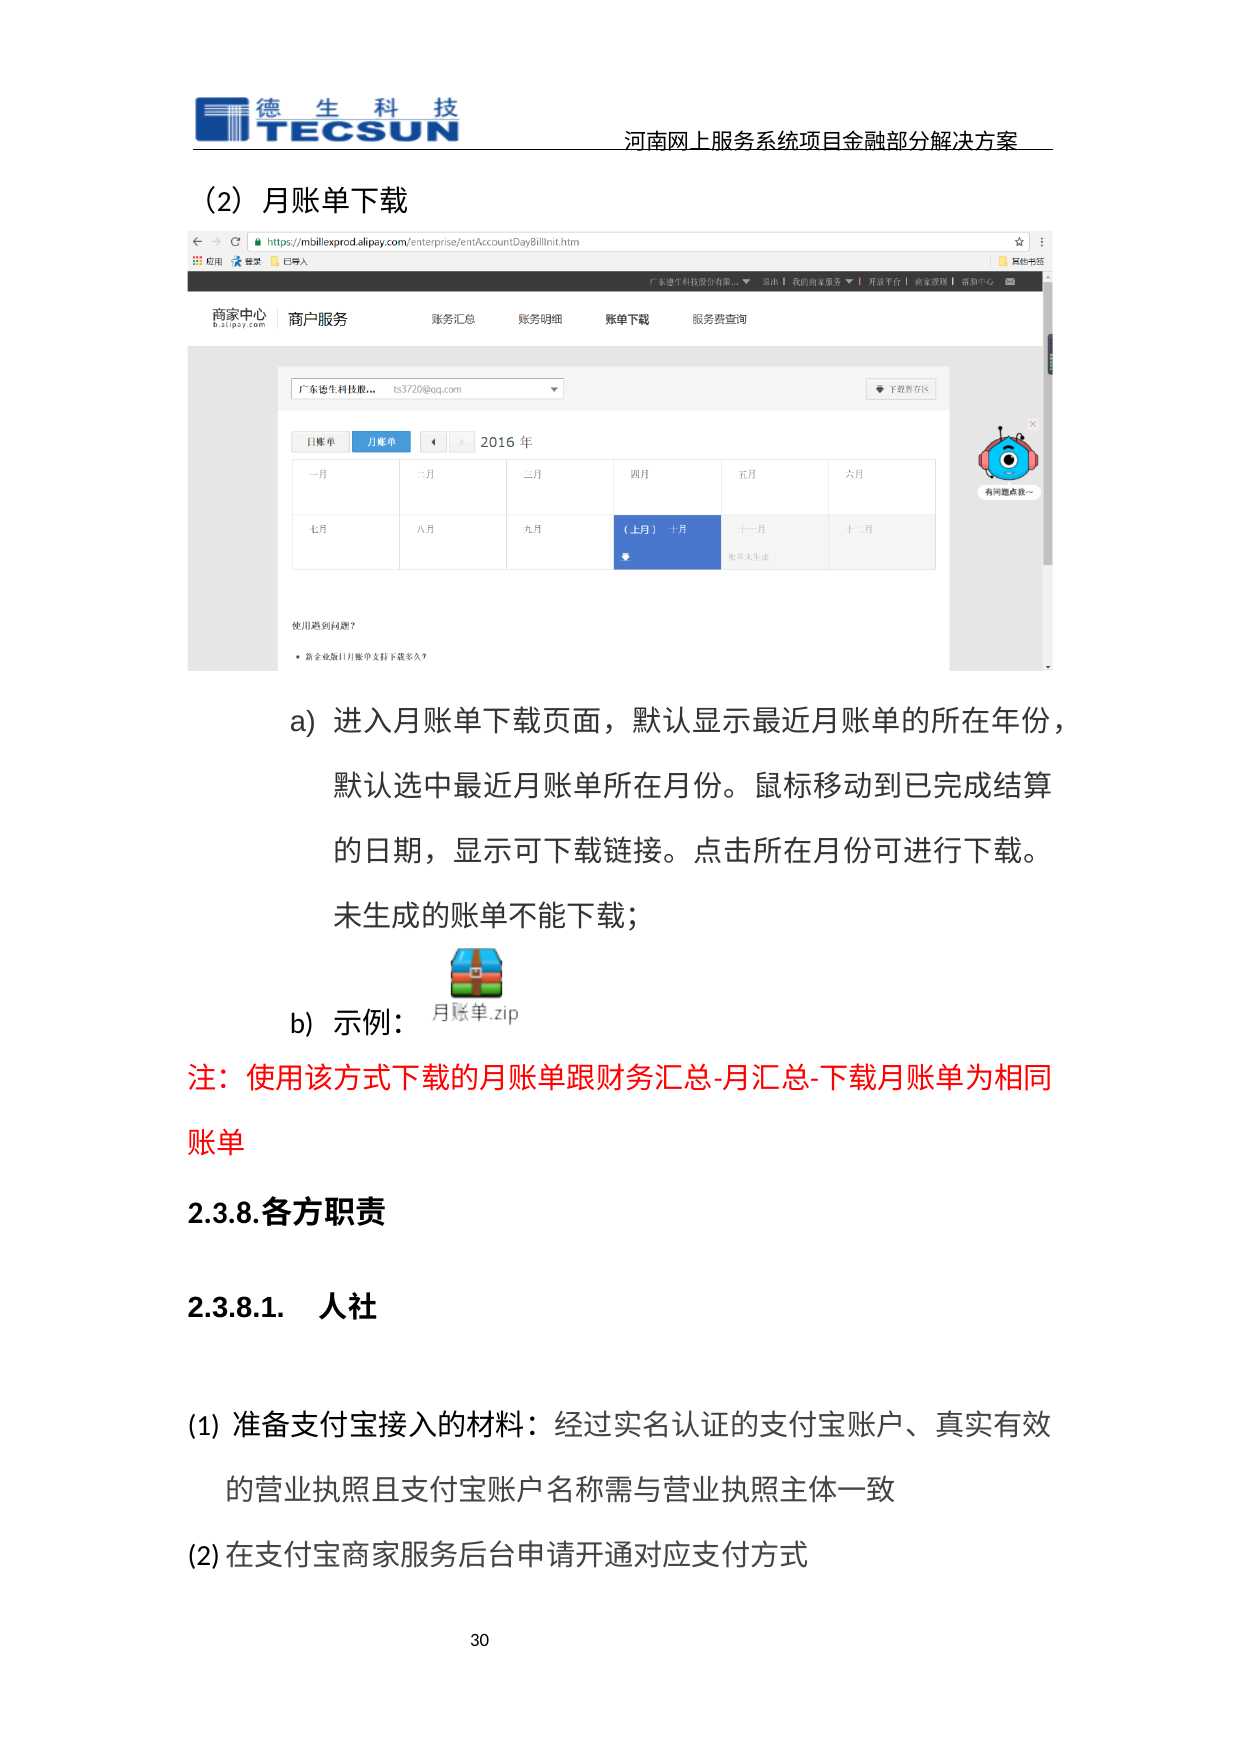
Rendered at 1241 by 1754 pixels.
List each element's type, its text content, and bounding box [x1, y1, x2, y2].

list 月账单下载 [187, 166, 1053, 231]
subtitle 各方职责 [187, 1178, 1053, 1243]
list 示例： [289, 946, 1053, 1043]
list 准备支付宝接入的材料：经过实名认证的支付宝账户、真实有效的营业执照且支付宝账户名称需与营业执照主体一致 [187, 1390, 1053, 1520]
picture [187, 231, 1053, 671]
list 在支付宝商家服务后台申请开通对应支付方式 [187, 1520, 1053, 1585]
picture [187, 90, 539, 150]
list 进入月账单下载页面，默认显示最近月账单的所在年份，默认选中最近月账单所在月份。鼠标移动到已完成结算的日期，显示可下载链接。点击所在月份可进行下载。未生成的账单不能下载； [289, 686, 1053, 946]
text 注：使用该方式下载的月账单跟财务汇总-月汇总-下载月账单为相同账单 [187, 1043, 1053, 1173]
subtitle 人社 [187, 1272, 1053, 1337]
